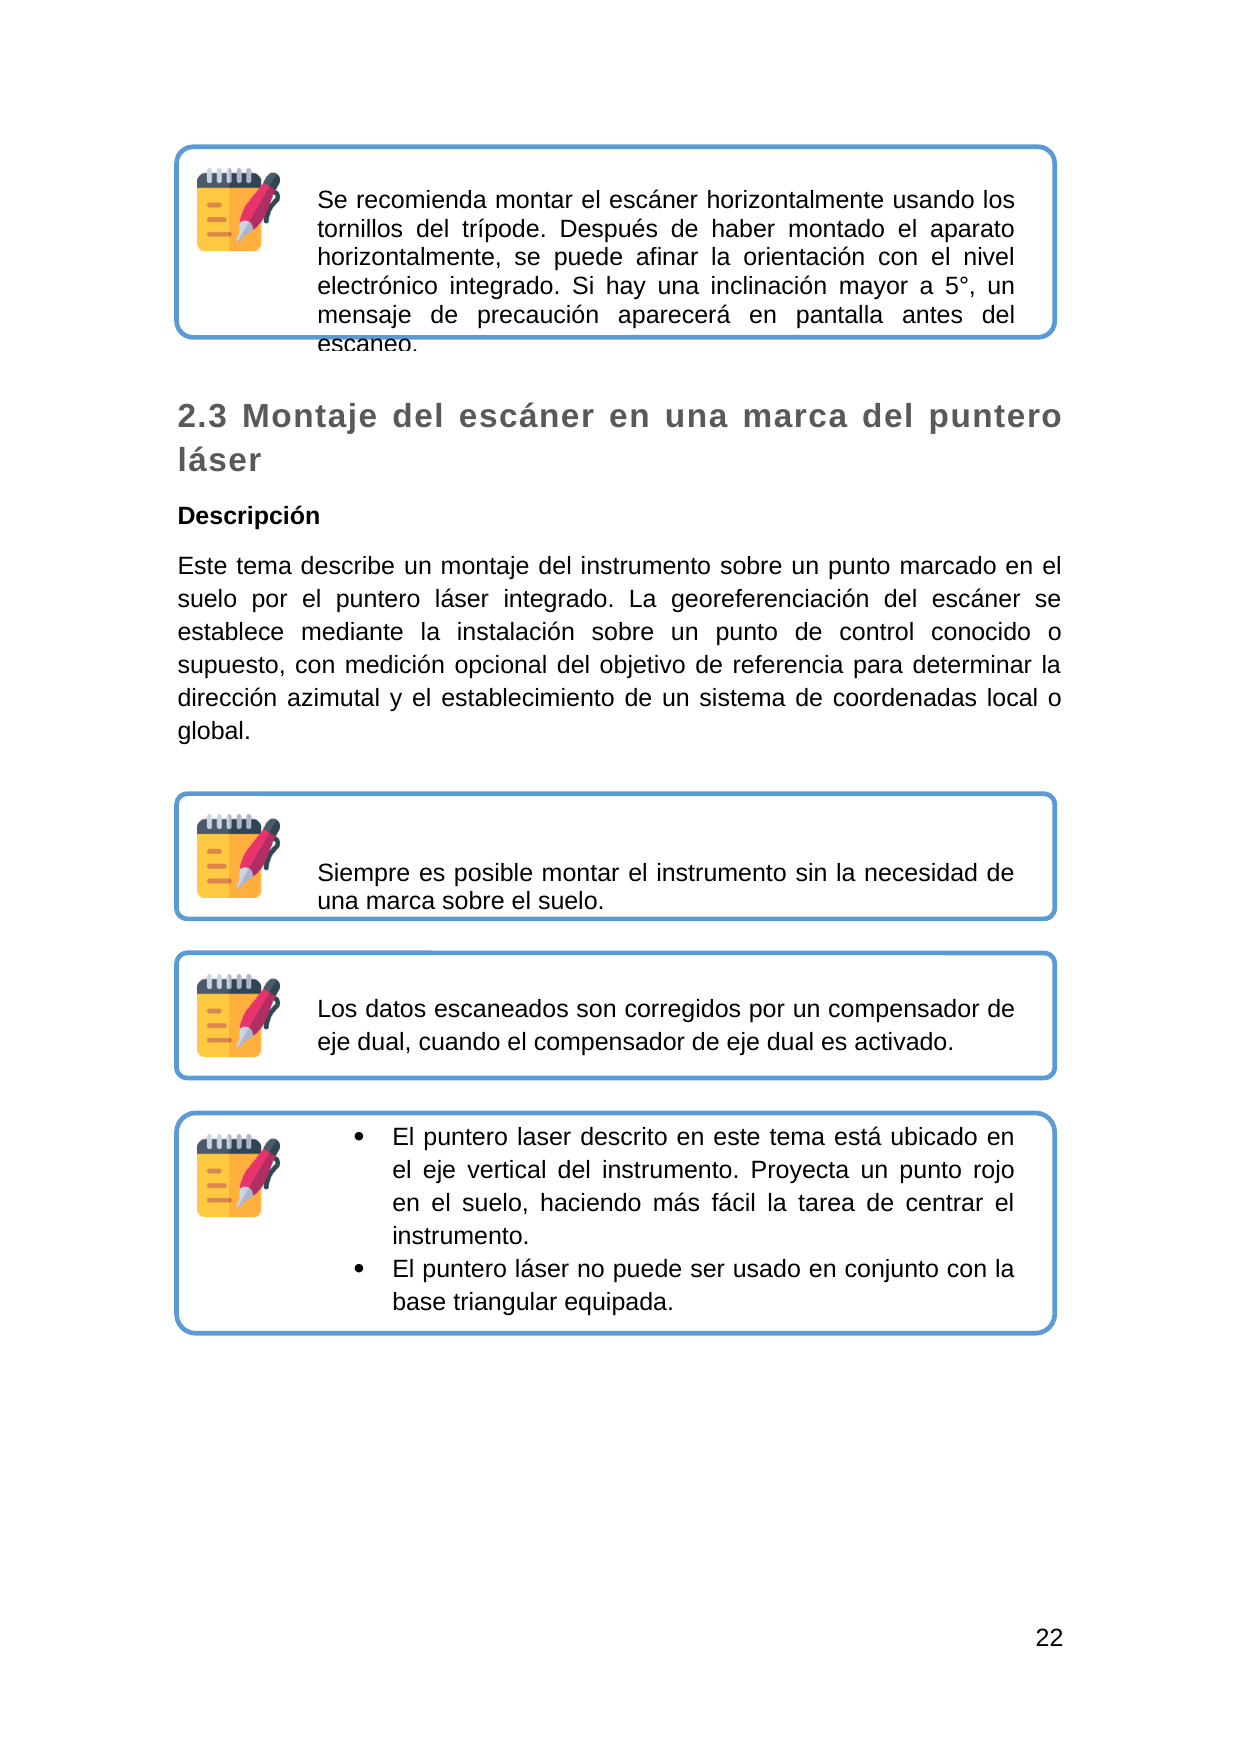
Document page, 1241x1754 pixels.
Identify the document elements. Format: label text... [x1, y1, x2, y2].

text Descripción [177, 501, 1063, 530]
picture [197, 168, 280, 251]
picture [197, 814, 280, 898]
picture [197, 974, 280, 1057]
subtitle 2.3 Montaje del escáner en una marca del puntero láser [177, 396, 1063, 479]
picture [197, 1134, 280, 1217]
text Este tema describe un montaje del instrumento sobre un punto marcado en el suelo por el puntero láser integrado. La georeferenciación del escáner se establece mediante la instalación sobre un punto de control conocido o supuesto, con medición opcional del objetivo de referencia para determinar la dirección azimutal y el establecimiento de un sistema de coordenadas local o global. [177, 551, 1063, 744]
